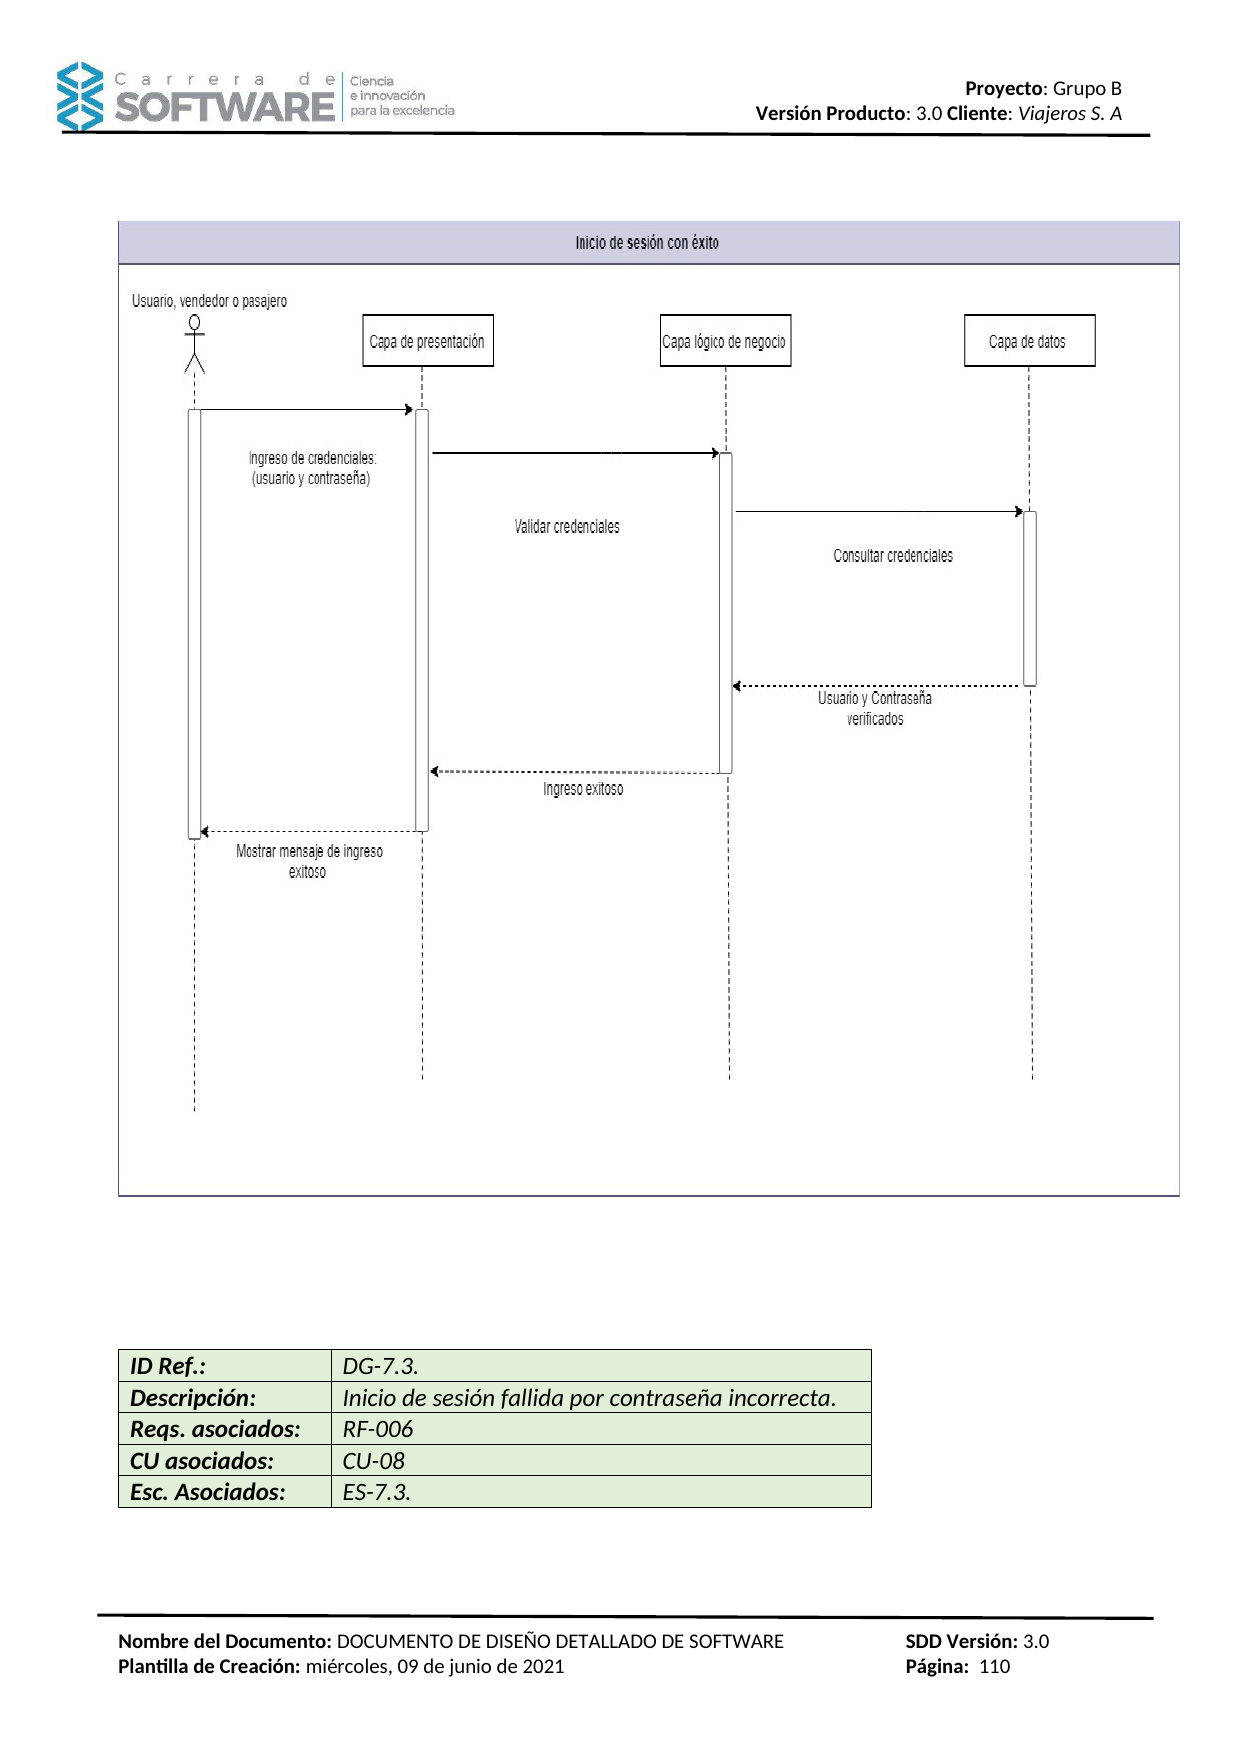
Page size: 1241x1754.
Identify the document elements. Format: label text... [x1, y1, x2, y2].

picture [46, 46, 461, 154]
table_cell Descripción: [119, 1382, 331, 1412]
table_cell Reqs. asociados: [119, 1413, 331, 1444]
table_header ID Ref.: [119, 1350, 331, 1381]
table_cell RF-006 [332, 1413, 871, 1444]
table_cell CU-08 [332, 1445, 871, 1475]
picture [118, 221, 1180, 1197]
table_cell CU asociados: [119, 1445, 331, 1475]
table_header DG-7.3. [332, 1350, 871, 1381]
table_cell Inicio de sesión fallida por contraseña incorrecta. [332, 1382, 871, 1412]
table_cell Esc. Asociados: [119, 1476, 331, 1507]
table_cell ES-7.3. [332, 1476, 871, 1507]
